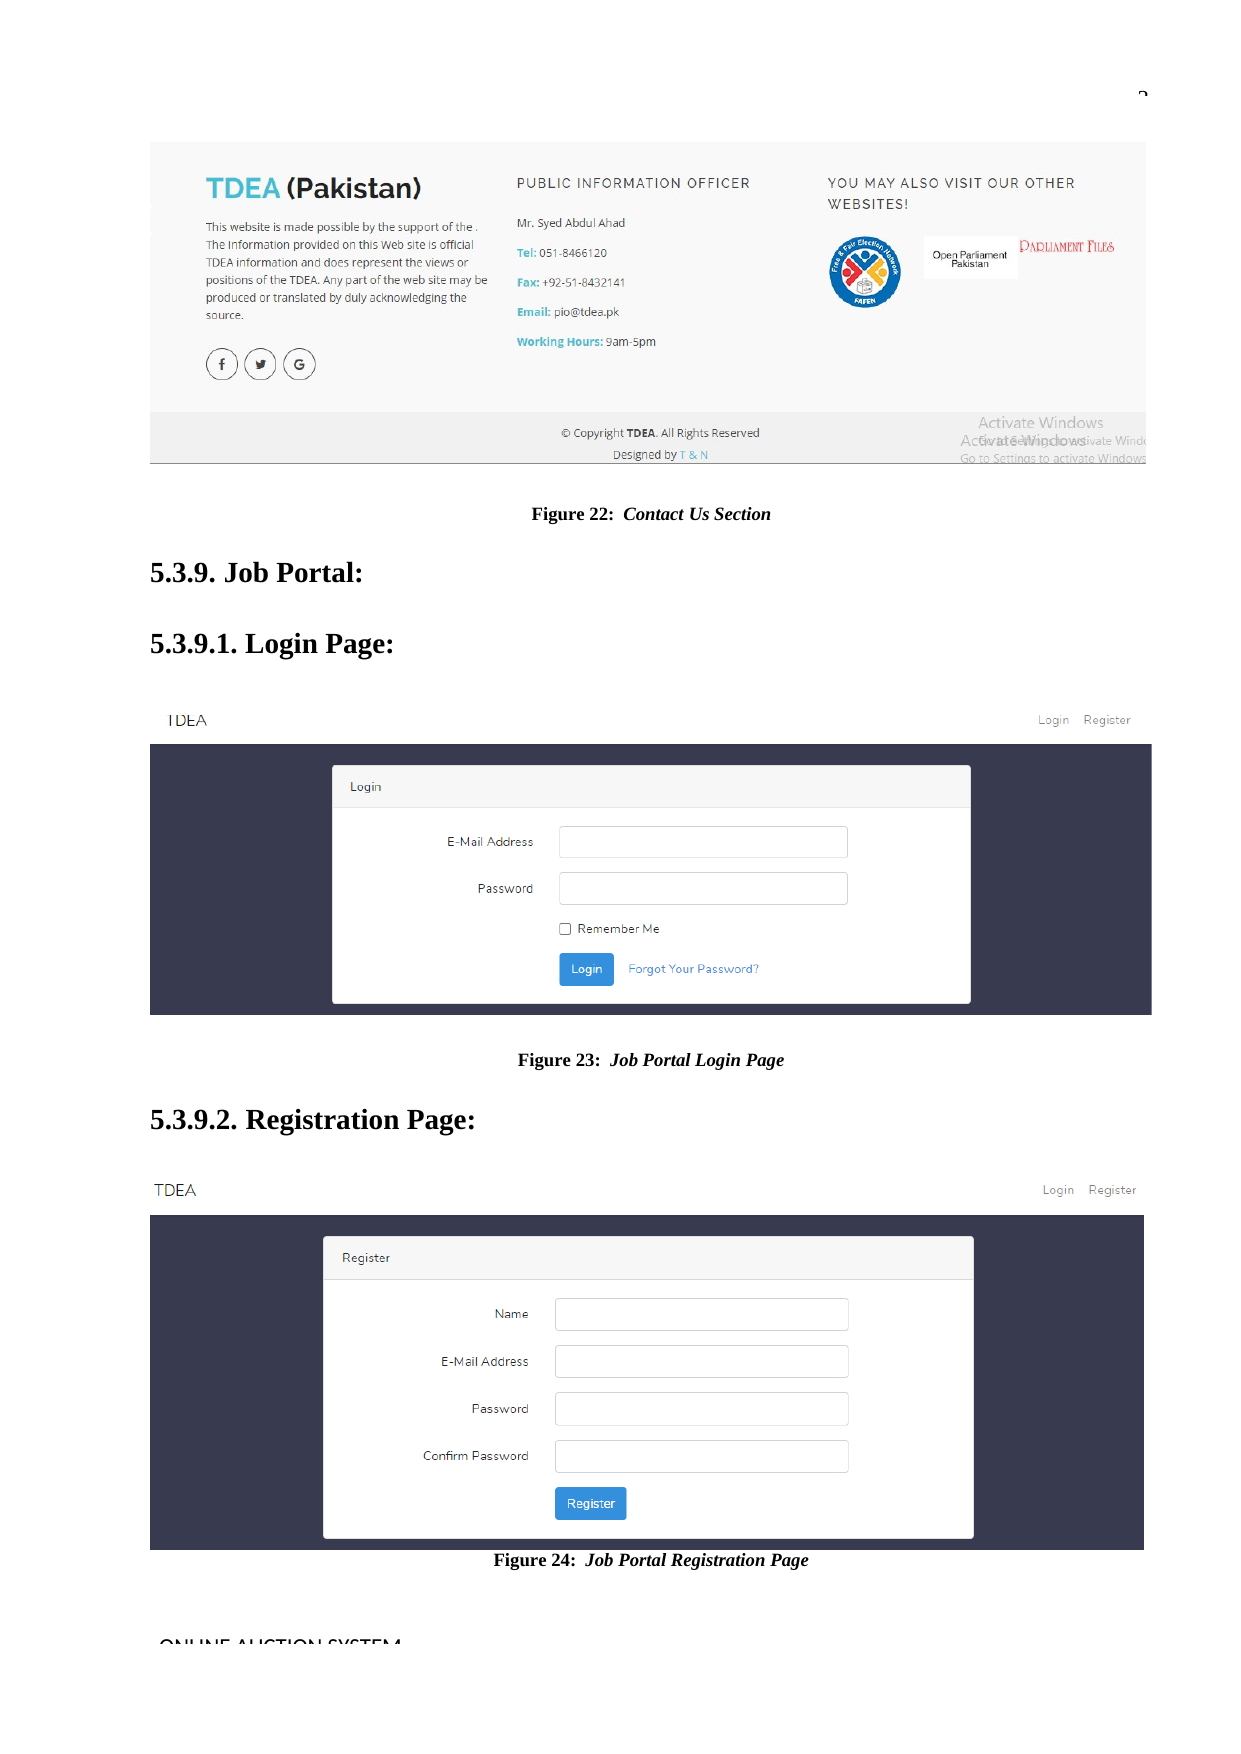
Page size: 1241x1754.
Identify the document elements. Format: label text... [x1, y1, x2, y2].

text Figure 23: Job Portal Login Page [272, 1049, 1030, 1071]
picture [150, 1184, 1144, 1550]
list Login Page: [150, 626, 1201, 660]
text Figure 22: Contact Us Section [272, 502, 1030, 524]
text Figure 24: Job Portal Registration Page [272, 1550, 1030, 1571]
picture [150, 715, 1152, 1015]
subtitle Job Portal: [150, 555, 1201, 589]
picture [150, 142, 1146, 464]
subtitle Registration Page: [150, 1102, 1201, 1136]
